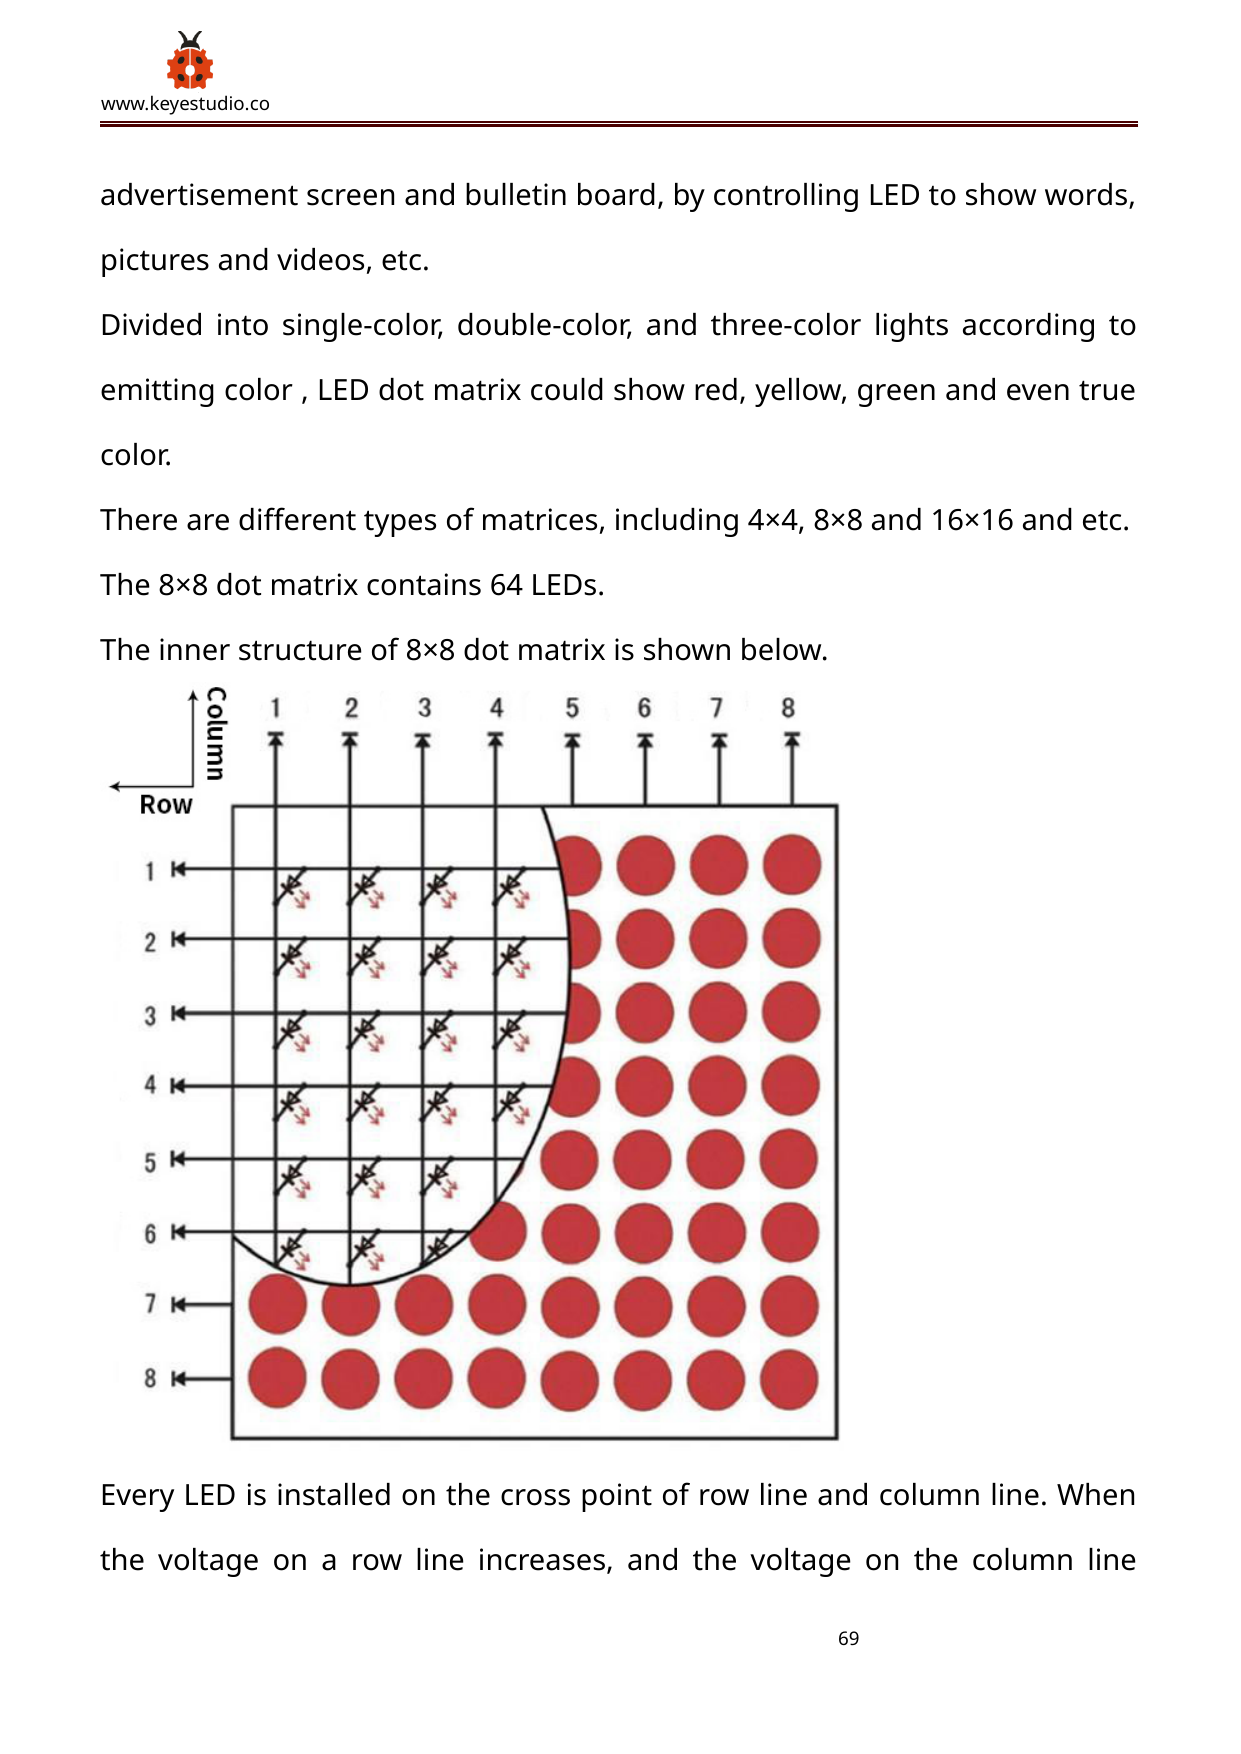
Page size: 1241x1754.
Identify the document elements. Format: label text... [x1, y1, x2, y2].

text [100, 1462, 1138, 1592]
picture [155, 31, 231, 93]
text The 8×8 dot matrix contains 64 LEDs. [100, 552, 1138, 617]
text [100, 162, 1138, 292]
text There are different types of matrices, including 4×4, 8×8 and 16×16 and etc. [100, 487, 1138, 552]
text The inner structure of 8×8 dot matrix is shown below. [100, 617, 1138, 682]
picture [100, 682, 869, 1451]
text Divided into single-color, double-color, and three-color lights according to emitting color , LED dot matrix could show red, yellow, green and even true color. [100, 292, 1138, 487]
